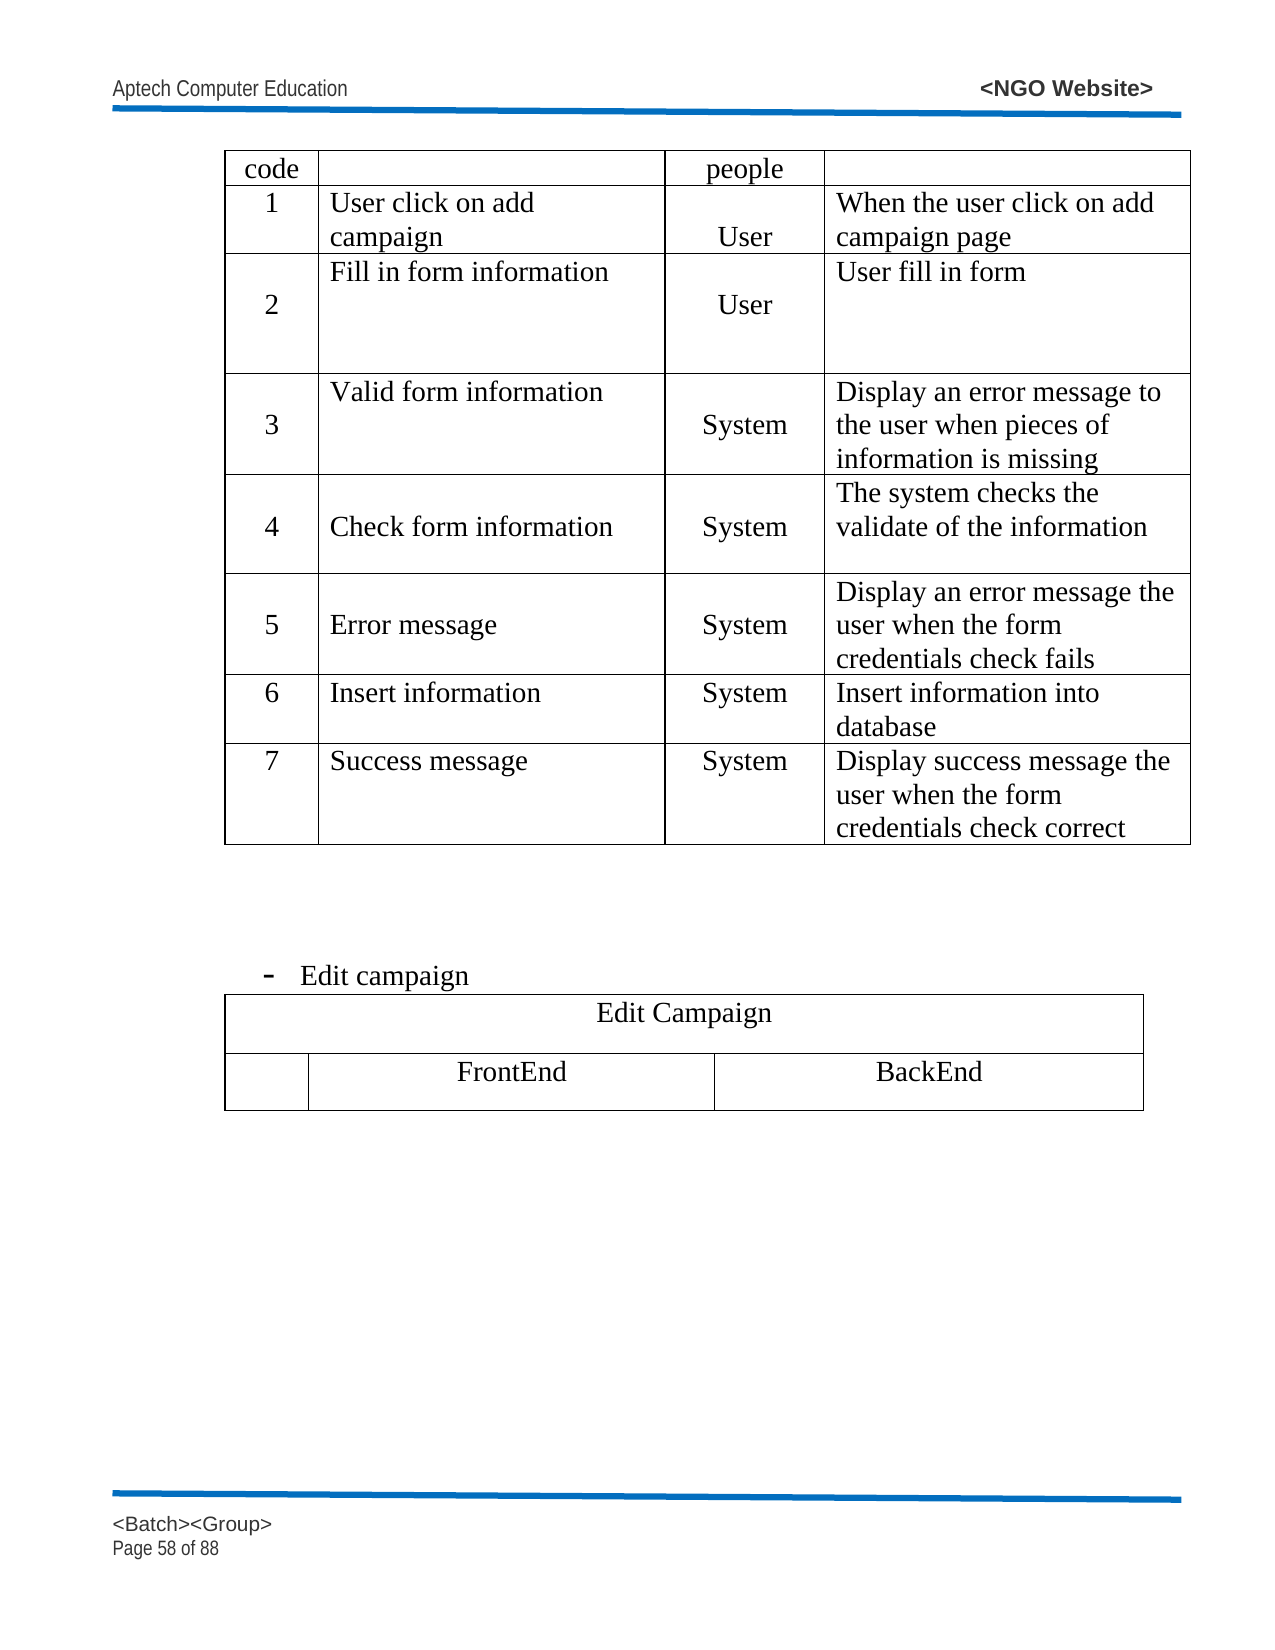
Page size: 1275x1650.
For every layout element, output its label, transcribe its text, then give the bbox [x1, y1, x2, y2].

table_cell When the user click on add campaign page [825, 186, 1190, 253]
table_cell Display an error message the user when the form credentials check fails [825, 574, 1190, 674]
table_header Step code [226, 151, 318, 184]
table_cell Valid form information [319, 374, 664, 474]
table_cell 7 [226, 744, 318, 844]
table_cell 2 [226, 254, 318, 373]
table_cell The system checks the validate of the information [825, 475, 1190, 573]
table_cell Insert information [319, 675, 664, 742]
table_cell User [666, 254, 824, 373]
table_cell Error message [319, 574, 664, 674]
list Edit campaign [262, 951, 1106, 994]
table_cell Success message [319, 744, 664, 844]
table_cell System [666, 744, 824, 844]
table_cell System [666, 475, 824, 573]
table_cell System [666, 374, 824, 474]
table_cell Check form information [319, 475, 664, 573]
table_cell BackEnd [715, 1054, 1143, 1110]
table_cell Insert information into database [825, 675, 1190, 742]
table_cell 4 [226, 475, 318, 573]
table_cell Fill in form information [319, 254, 664, 373]
table_header Describe [825, 151, 1190, 184]
table_header Step name [319, 151, 664, 184]
table_cell User fill in form [825, 254, 1190, 373]
table_header Group of people [666, 151, 824, 184]
table_cell User [666, 186, 824, 253]
table_cell 1 [226, 186, 318, 253]
table_cell 3 [226, 374, 318, 474]
table_cell [226, 1054, 308, 1110]
table_cell User click on add campaign [319, 186, 664, 253]
table_cell 5 [226, 574, 318, 674]
table_cell System [666, 574, 824, 674]
table_cell Display an error message to the user when pieces of information is missing [825, 374, 1190, 474]
table_header Edit Campaign [226, 995, 1143, 1053]
table_cell FrontEnd [309, 1054, 714, 1110]
table_cell System [666, 675, 824, 742]
table_cell Display success message the user when the form credentials check correct [825, 744, 1190, 844]
table_cell 6 [226, 675, 318, 742]
